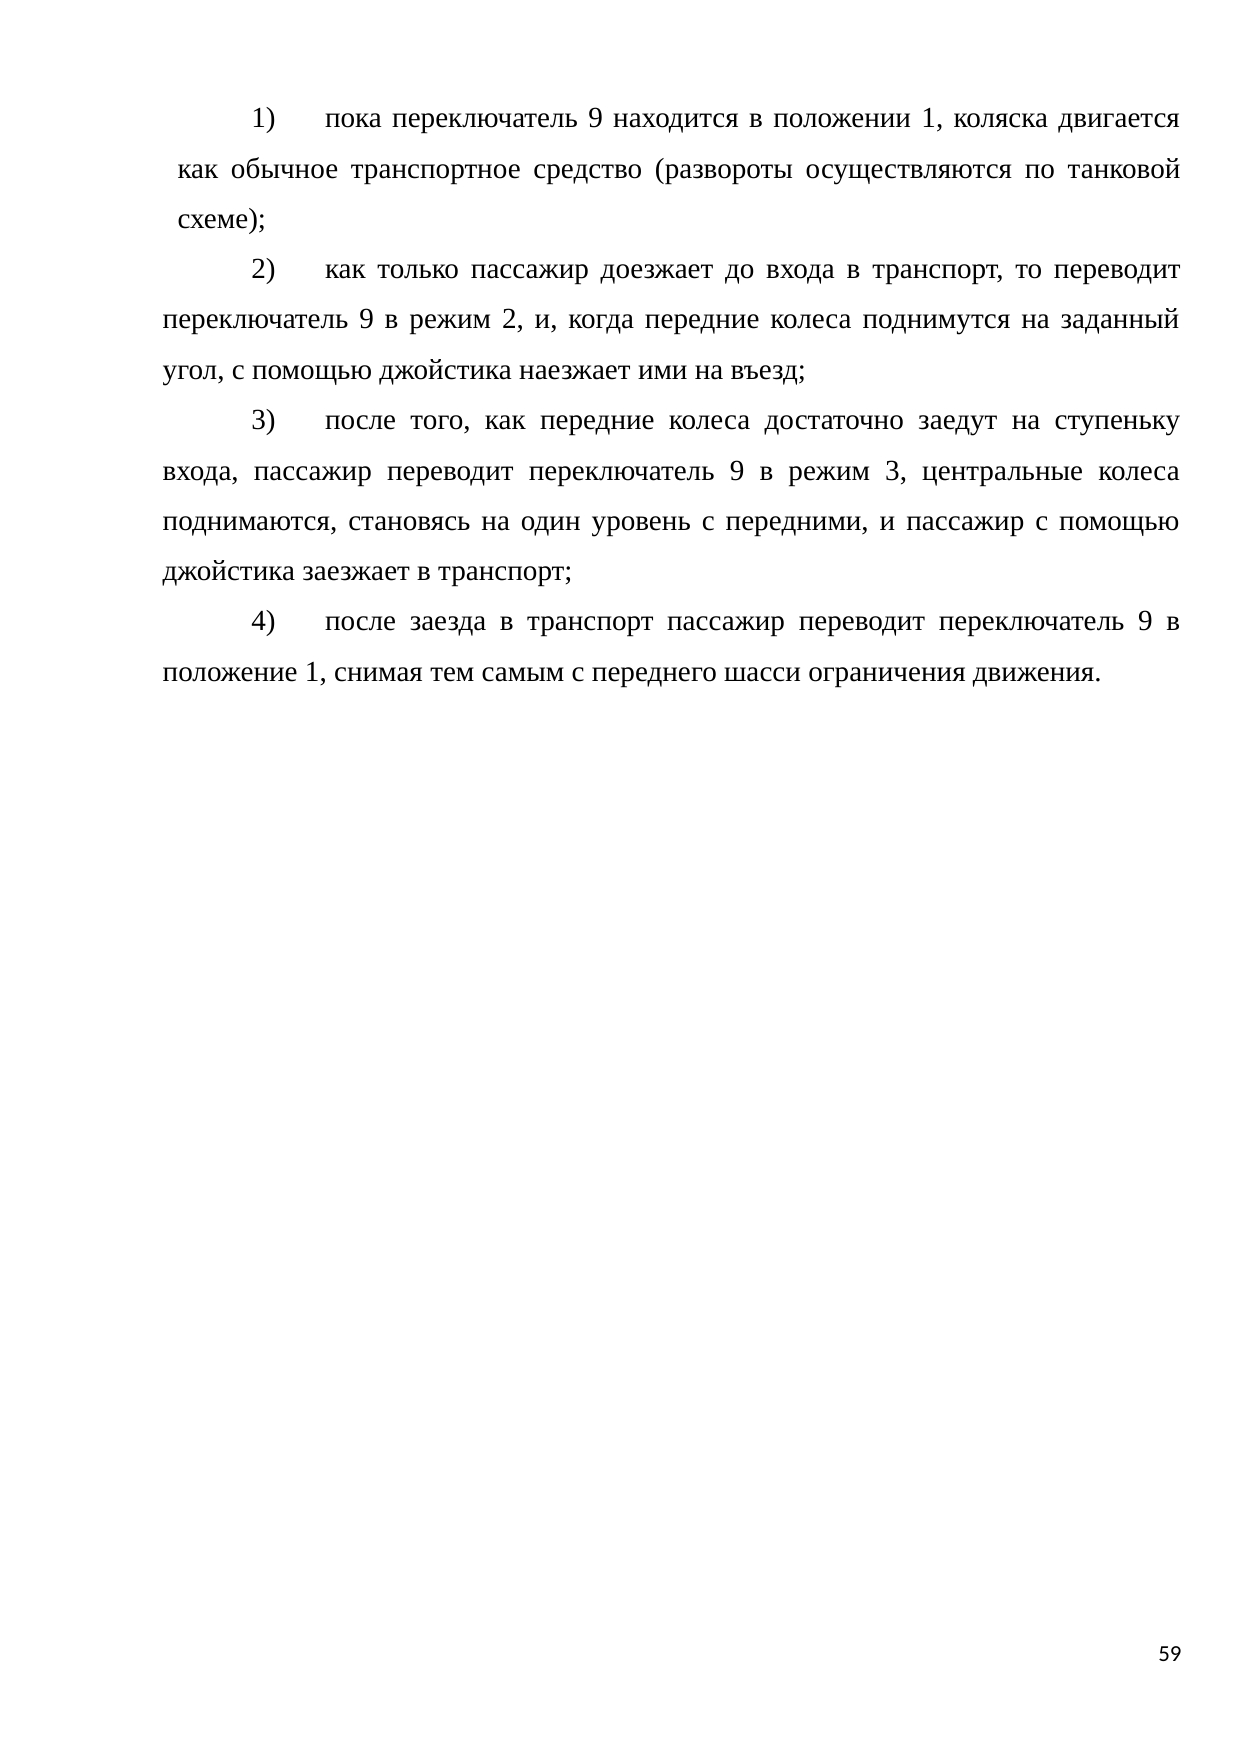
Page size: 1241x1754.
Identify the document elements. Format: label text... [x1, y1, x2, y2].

list после заезда в транспорт пассажир переводит переключатель 9 в положение 1, снимая тем самым с переднего шасси ограничения движения. [162, 603, 1181, 687]
list как только пассажир доезжает до входа в транспорт, то переводит переключатель 9 в режим 2, и, когда передние колеса поднимутся на заданный угол, с помощью джойстика наезжает ими на въезд; [162, 251, 1181, 386]
list после того, как передние колеса достаточно заедут на ступеньку входа, пассажир переводит переключатель 9 в режим 3, центральные колеса поднимаются, становясь на один уровень с передними, и пассажир с помощью джойстика заезжает в транспорт; [162, 402, 1181, 587]
list пока переключатель 9 находится в положении 1, коляска двигается как обычное транспортное средство (развороты осуществляются по танковой схеме); [177, 100, 1181, 234]
